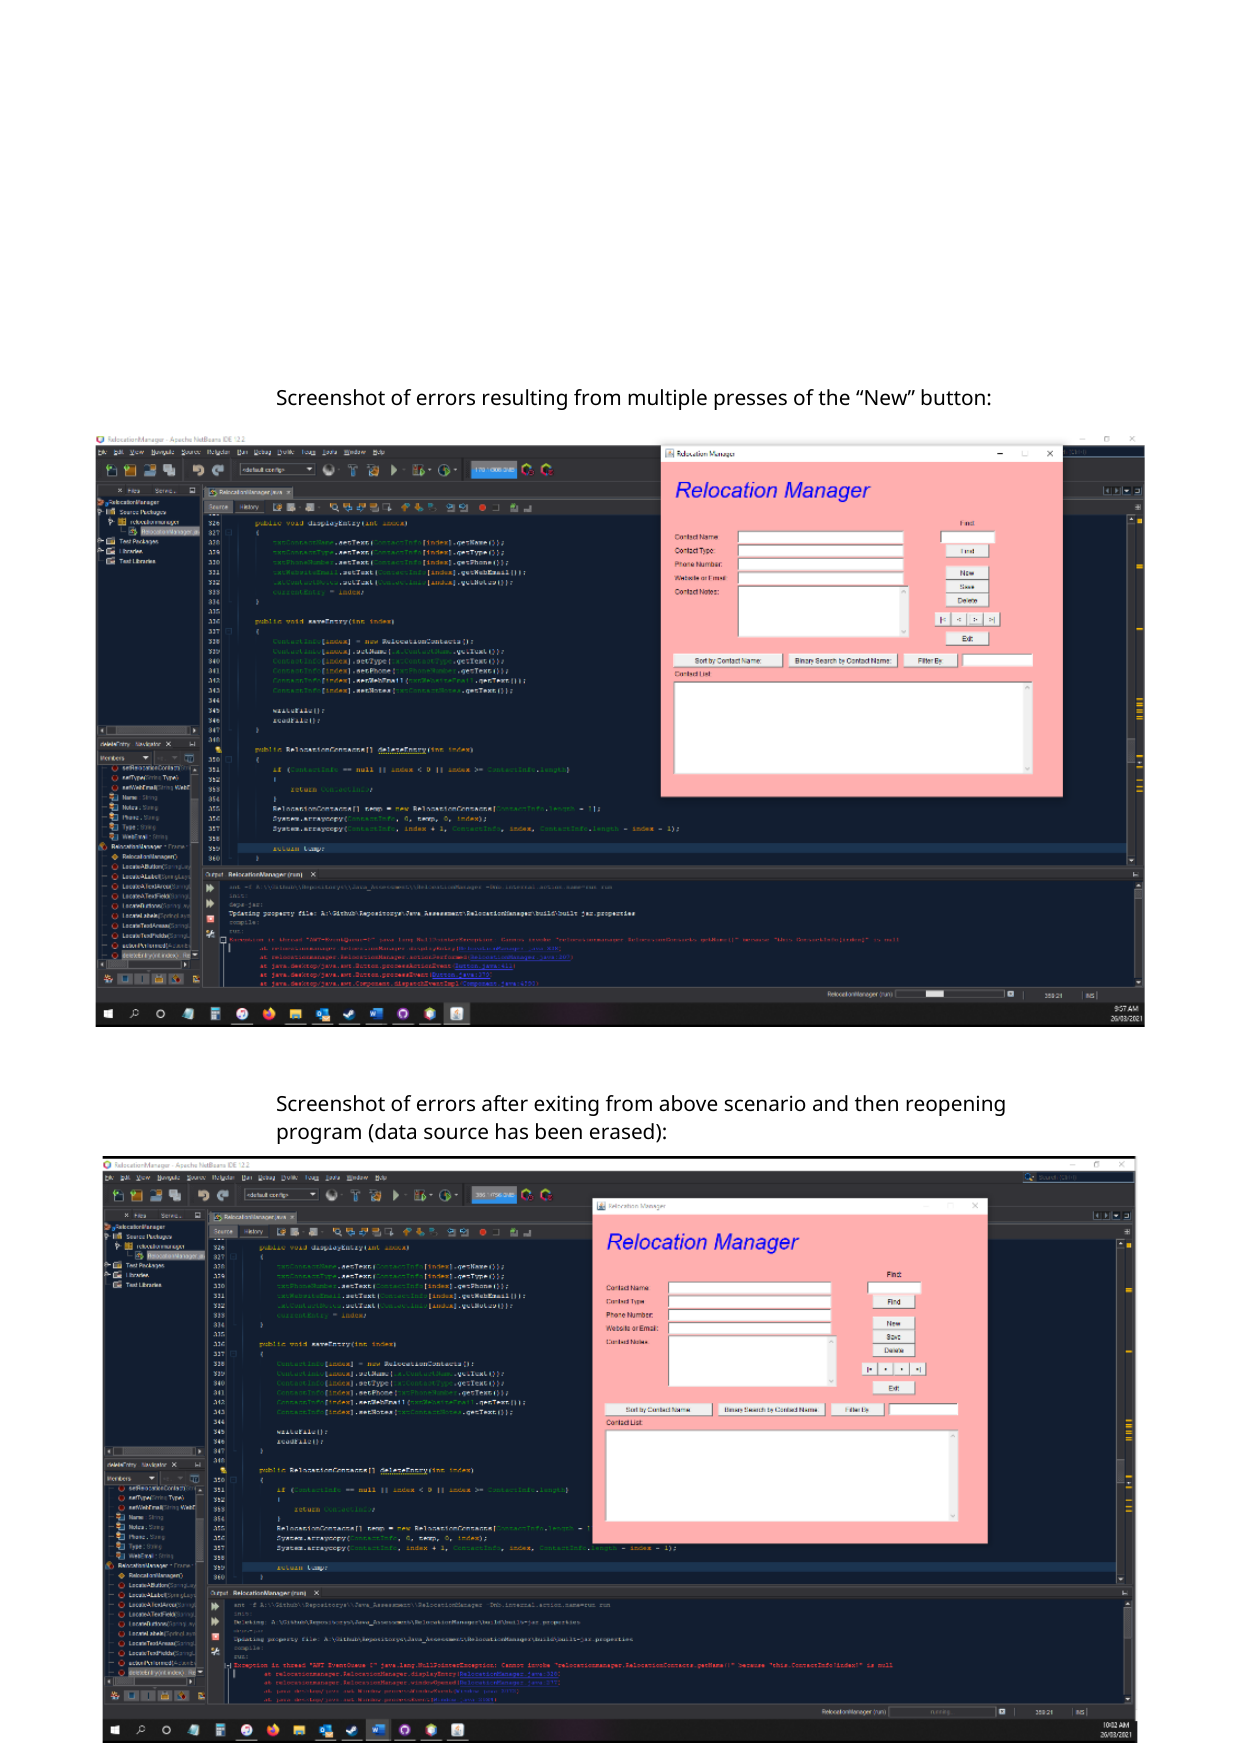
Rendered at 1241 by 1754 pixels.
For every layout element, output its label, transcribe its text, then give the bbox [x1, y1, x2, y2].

picture [102, 1156, 1138, 1743]
text Screenshot of errors resulting from multiple presses of the “New” button: [276, 383, 1053, 411]
picture [95, 436, 1145, 1027]
text Screenshot of errors after exiting from above scenario and then reopening program (data source has been erased): [276, 1089, 1053, 1146]
